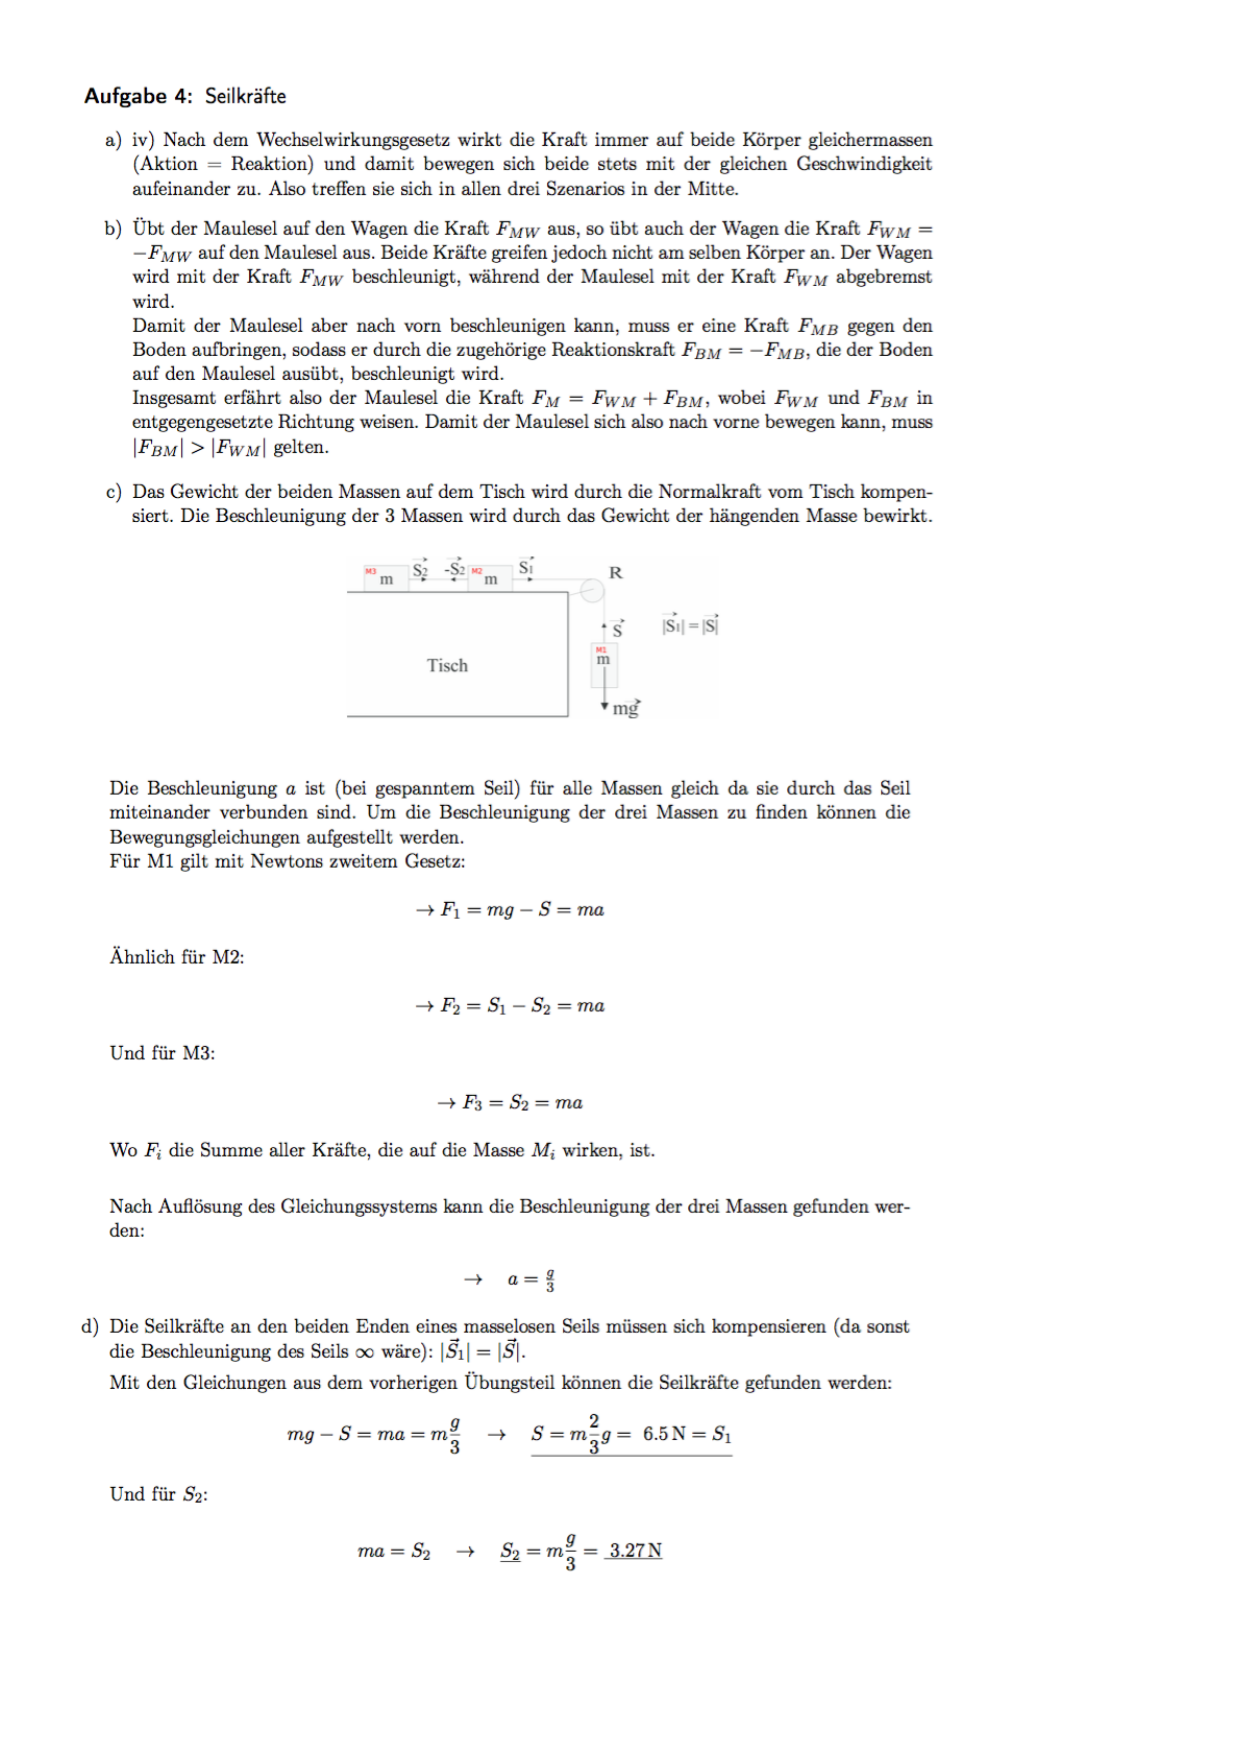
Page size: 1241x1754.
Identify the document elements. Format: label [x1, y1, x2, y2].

picture [75, 75, 965, 1609]
